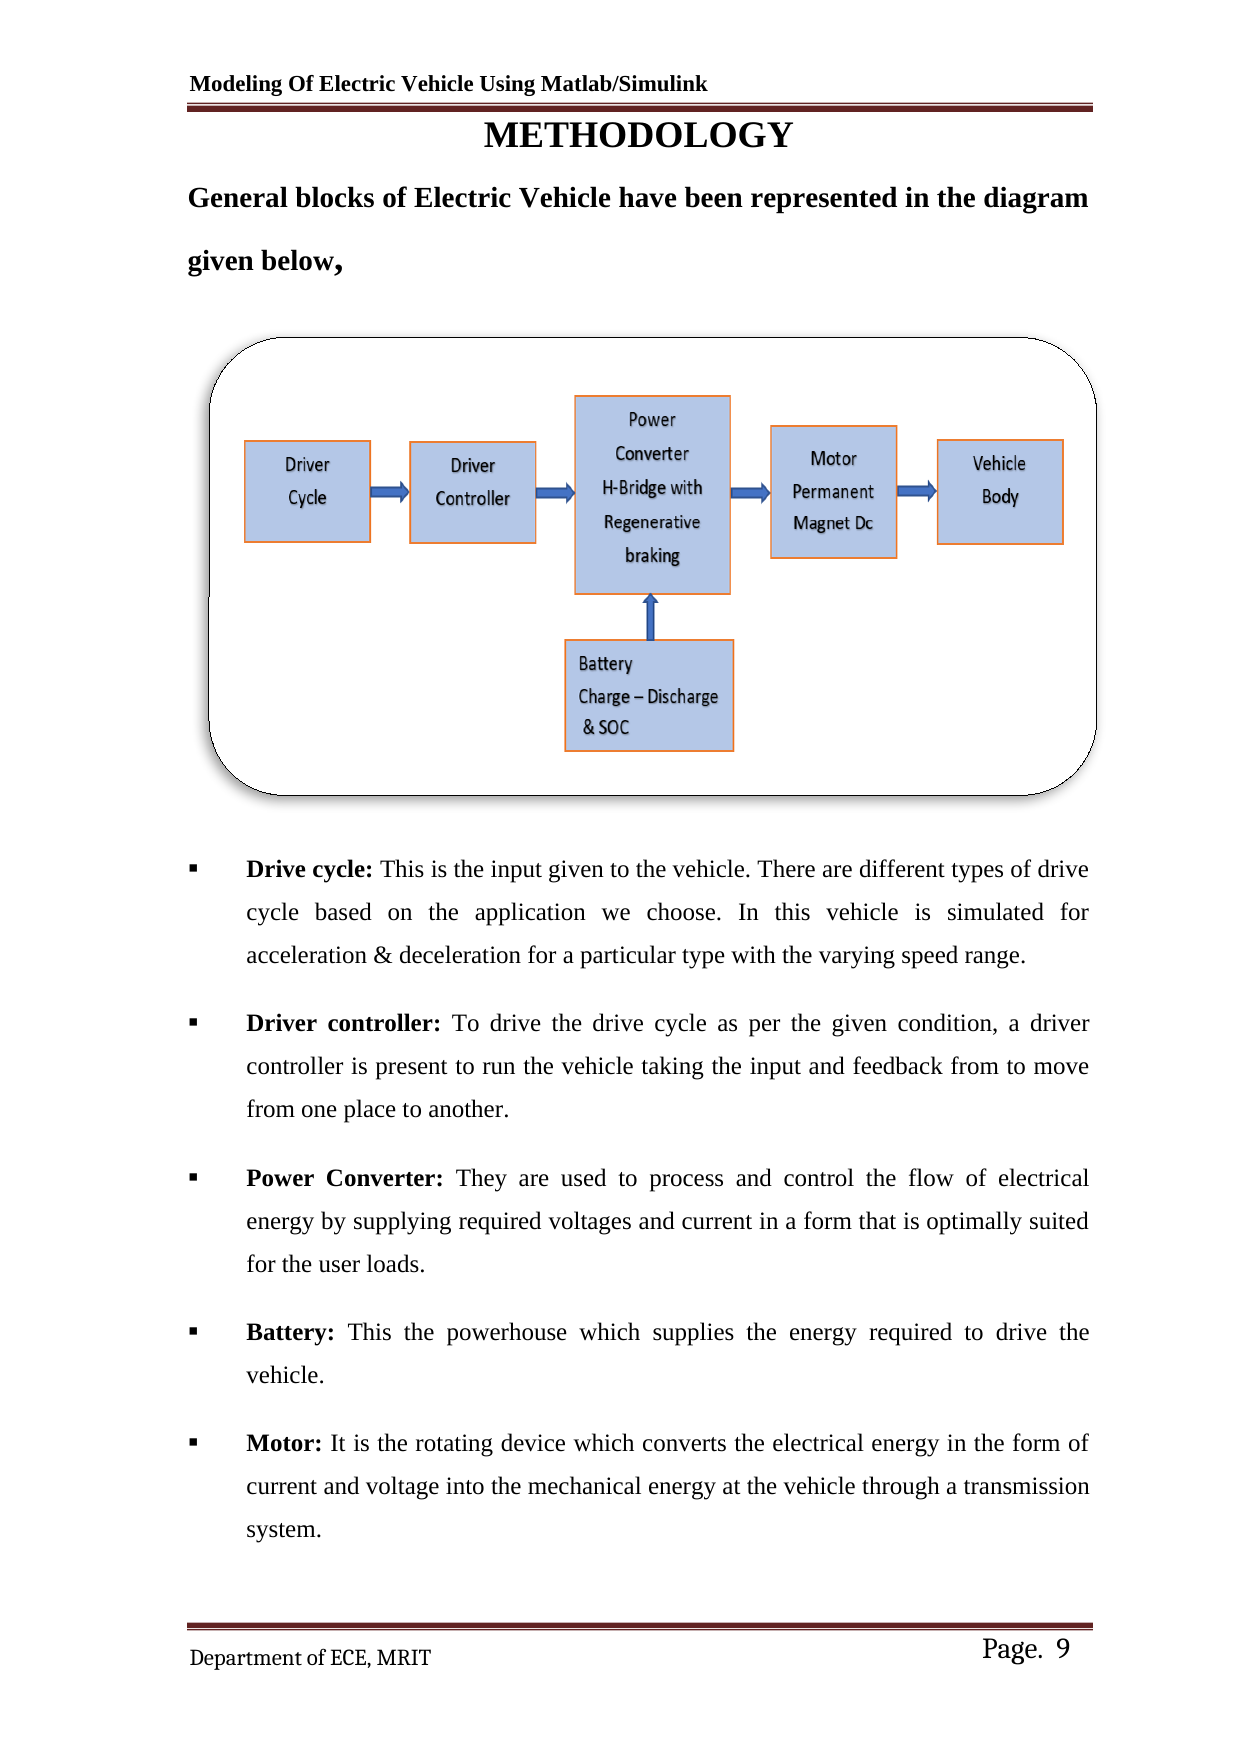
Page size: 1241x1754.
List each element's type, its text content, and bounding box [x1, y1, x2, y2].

list Driver controller: To drive the drive cycle as per the given condition, a driver controller is present to run the vehicle taking the input and feedback from to move from one place to another. [187, 1008, 1090, 1123]
list Power Converter: They are used to process and control the flow of electrical energy by supplying required voltages and current in a form that is optimally suited for the user loads. [187, 1163, 1090, 1278]
text General blocks of Electric Vehicle have been represented in the diagram given below, [187, 180, 1090, 278]
picture [209, 337, 1096, 795]
text METHODOLOGY [187, 112, 1090, 155]
list Drive cycle: This is the input given to the vehicle. There are different types of drive cycle based on the application we choose. In this vehicle is simulated for acceleration & deceleration for a particular type with the varying speed range. [187, 854, 1090, 969]
list Battery: This the powerhouse which supplies the energy required to drive the vehicle. [187, 1317, 1090, 1389]
list Motor: It is the rotating device which converts the electrical energy in the form of current and voltage into the mechanical energy at the vehicle through a transmission system. [187, 1428, 1090, 1543]
